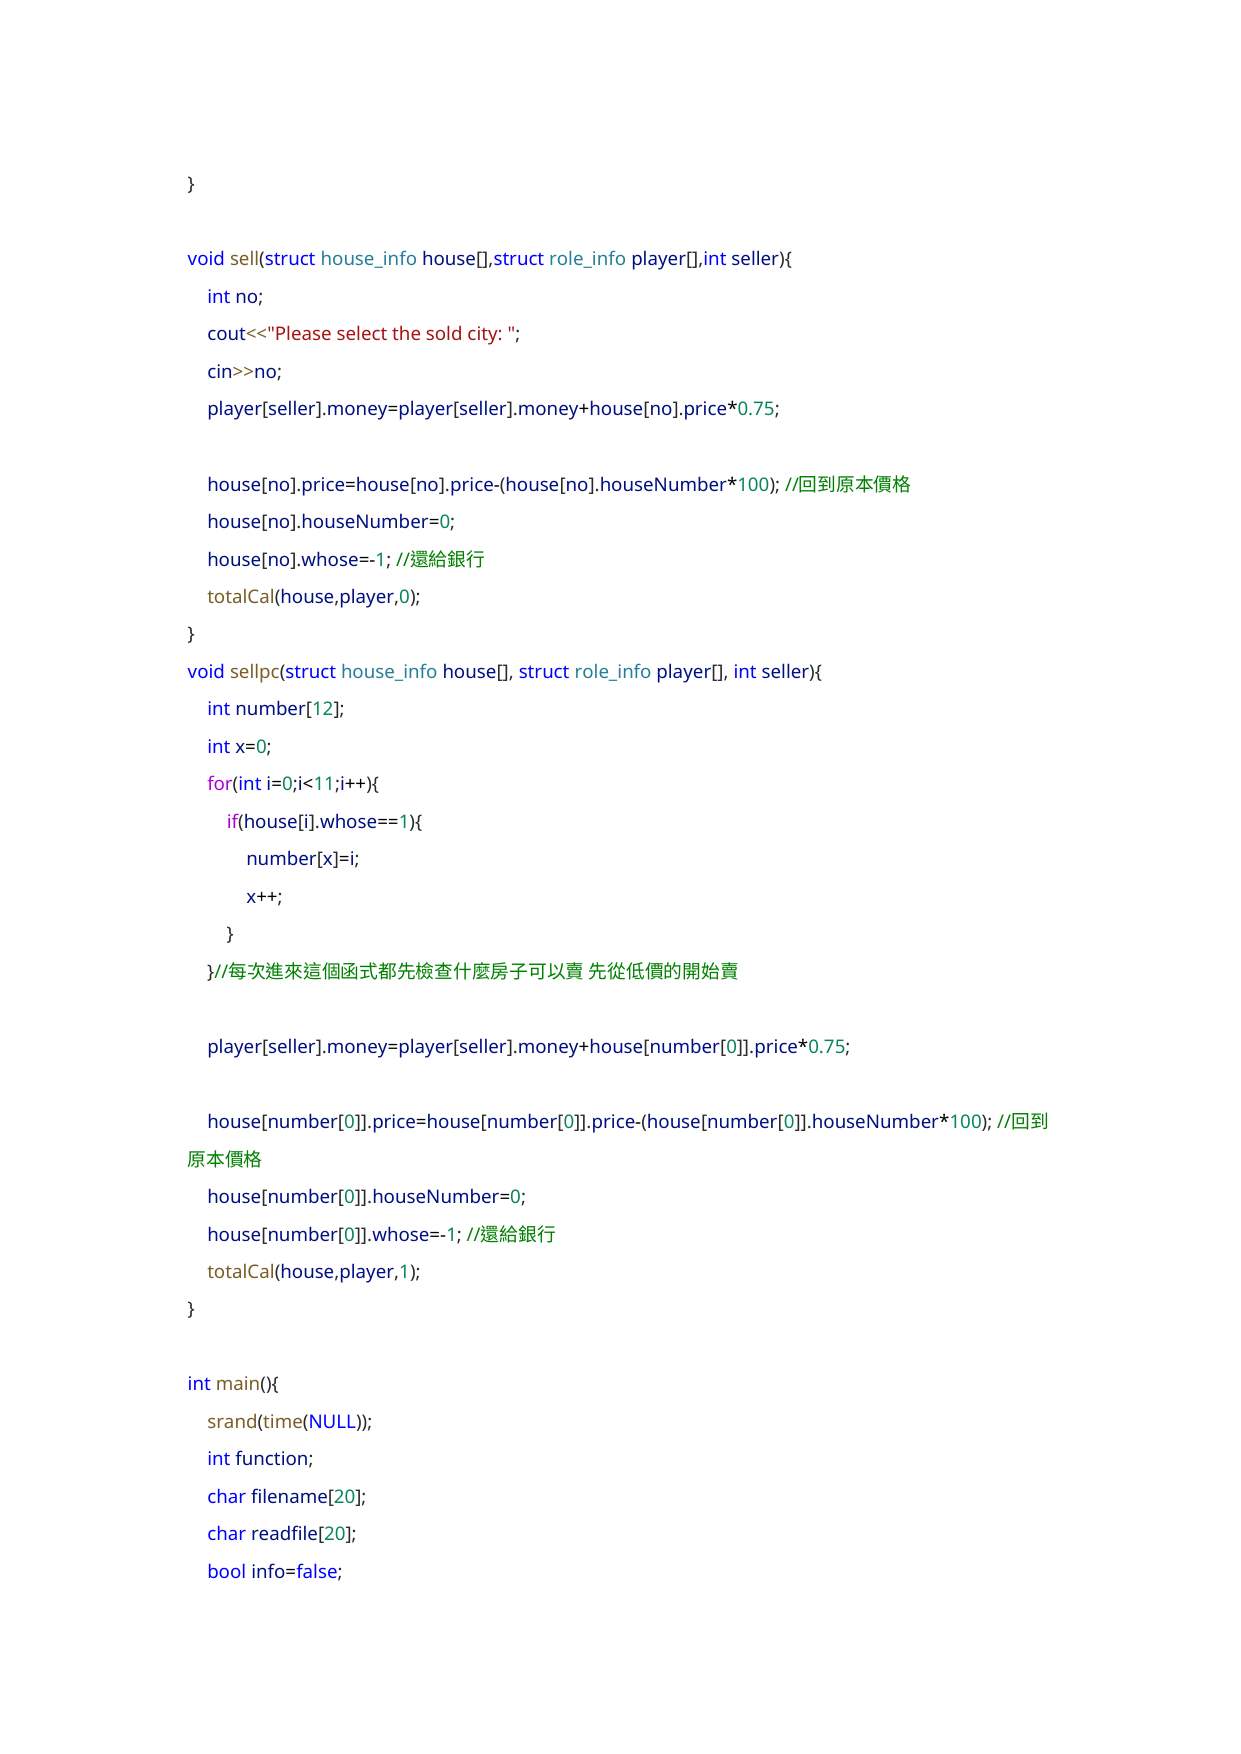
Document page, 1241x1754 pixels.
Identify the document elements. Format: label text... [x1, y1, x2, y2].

text number[x]=i; [187, 839, 1053, 877]
text char readfile[20]; [187, 1514, 1053, 1552]
text } [187, 614, 1053, 652]
text player[seller].money=player[seller].money+house[number[0]].price*0.75; [187, 1027, 1053, 1064]
text char filename[20]; [187, 1477, 1053, 1514]
text bool info=false; [187, 1552, 1053, 1589]
text house[no].price=house[no].price-(house[no].houseNumber*100); //回到原本價格 [187, 464, 1053, 502]
text } [187, 1289, 1053, 1327]
text house[number[0]].whose=-1; //還給銀行 [187, 1214, 1053, 1252]
text } [187, 914, 1053, 952]
text cin>>no; [187, 352, 1053, 389]
text void sellpc(struct house_info house[], struct role_info player[], int seller){ [187, 652, 1053, 689]
text cout<<"Please select the sold city: "; [187, 314, 1053, 352]
text int x=0; [187, 727, 1053, 764]
text }//每次進來這個函式都先檢查什麼房子可以賣 先從低價的開始賣 [187, 952, 1053, 989]
text void sell(struct house_info house[],struct role_info player[],int seller){ [187, 239, 1053, 277]
text int number[12]; [187, 689, 1053, 727]
text } [187, 164, 1053, 202]
text if(house[i].whose==1){ [187, 802, 1053, 839]
text srand(time(NULL)); [187, 1402, 1053, 1439]
text house[no].whose=-1; //還給銀行 [187, 539, 1053, 577]
text house[number[0]].houseNumber=0; [187, 1177, 1053, 1214]
text int no; [187, 277, 1053, 314]
text int main(){ [187, 1364, 1053, 1402]
text totalCal(house,player,1); [187, 1252, 1053, 1289]
text house[number[0]].price=house[number[0]].price-(house[number[0]].houseNumber*100); //回到原本價格 [187, 1102, 1053, 1177]
text totalCal(house,player,0); [187, 577, 1053, 614]
text house[no].houseNumber=0; [187, 502, 1053, 539]
text int function; [187, 1439, 1053, 1477]
text x++; [187, 877, 1053, 914]
text for(int i=0;i<11;i++){ [187, 764, 1053, 802]
text player[seller].money=player[seller].money+house[no].price*0.75; [187, 389, 1053, 427]
